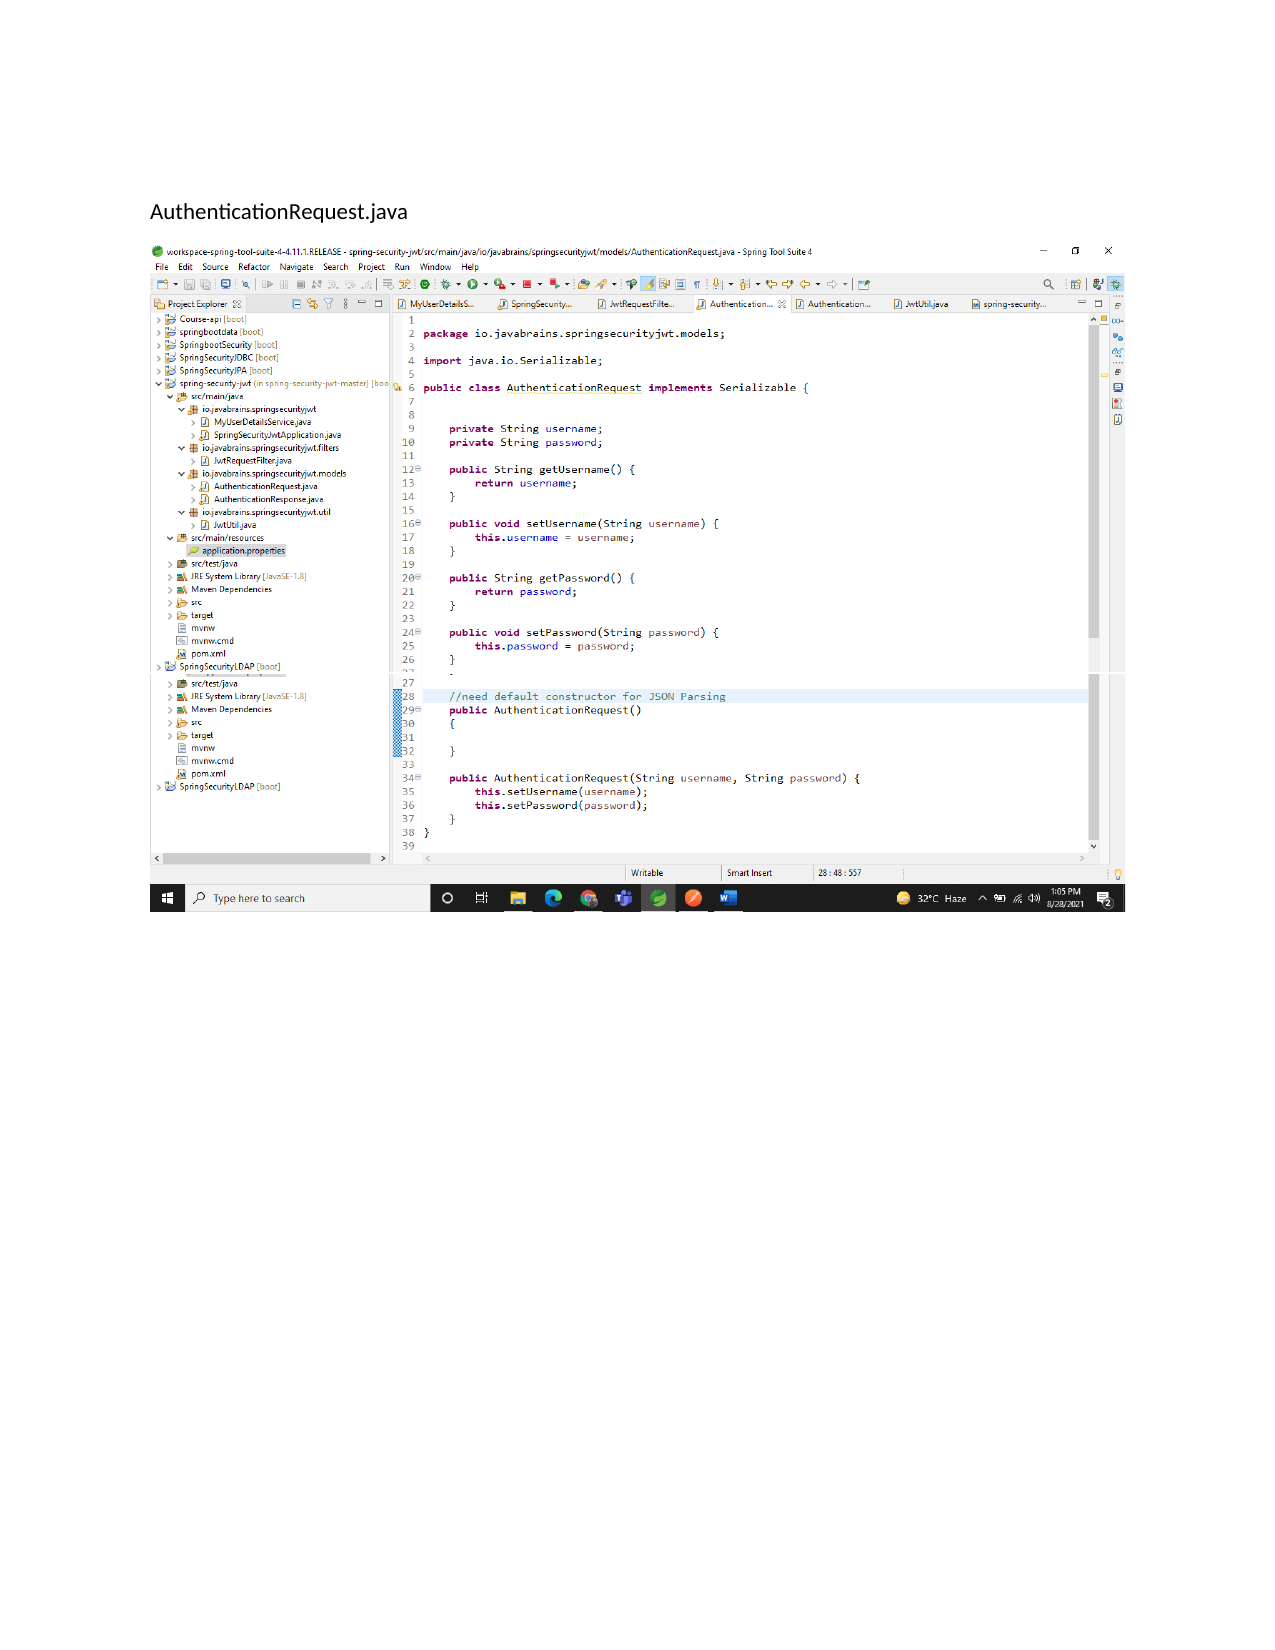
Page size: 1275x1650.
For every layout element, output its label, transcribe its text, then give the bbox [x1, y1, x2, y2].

text AuthenticationRequest.java [150, 197, 1125, 225]
picture [150, 674, 1125, 912]
picture [150, 243, 1125, 672]
